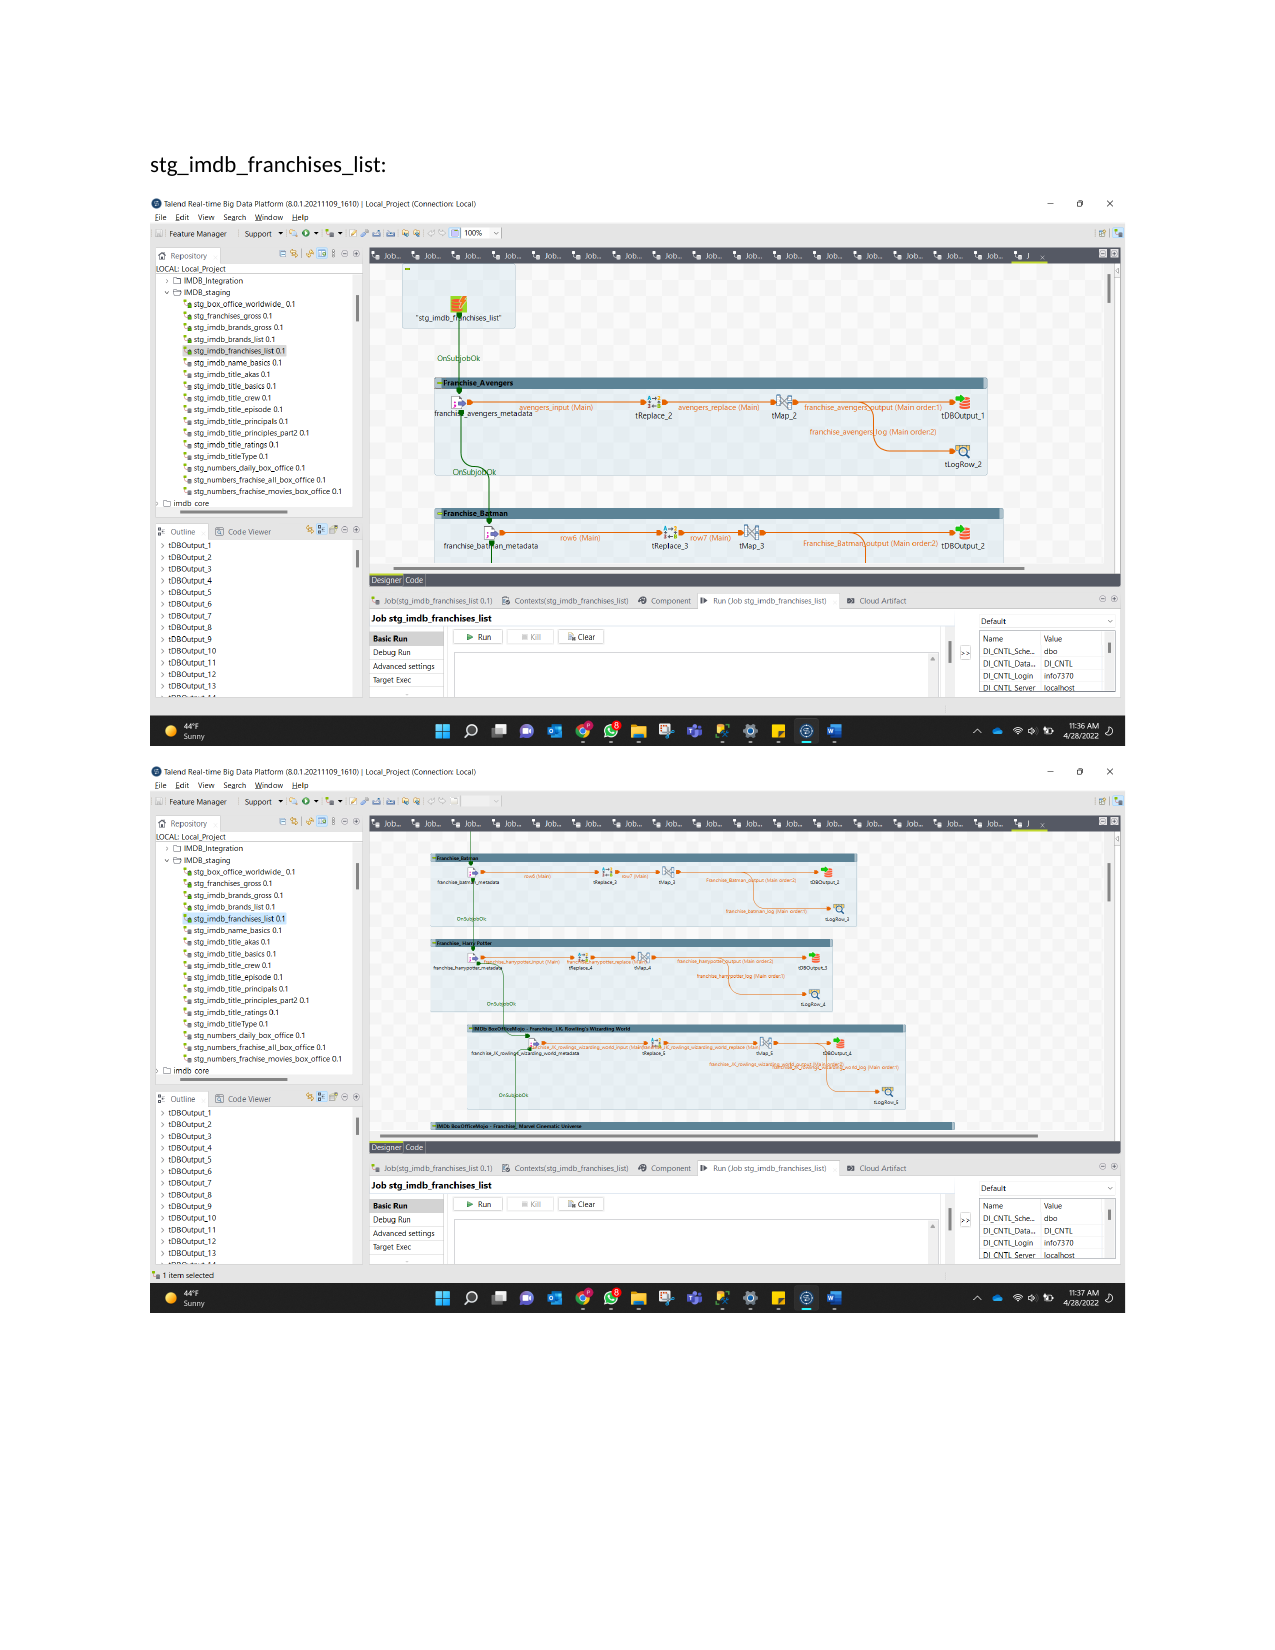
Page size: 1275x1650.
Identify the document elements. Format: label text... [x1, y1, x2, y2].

picture [150, 764, 1125, 1313]
picture [150, 196, 1125, 746]
text stg_imdb_franchises_list: [150, 150, 1125, 178]
